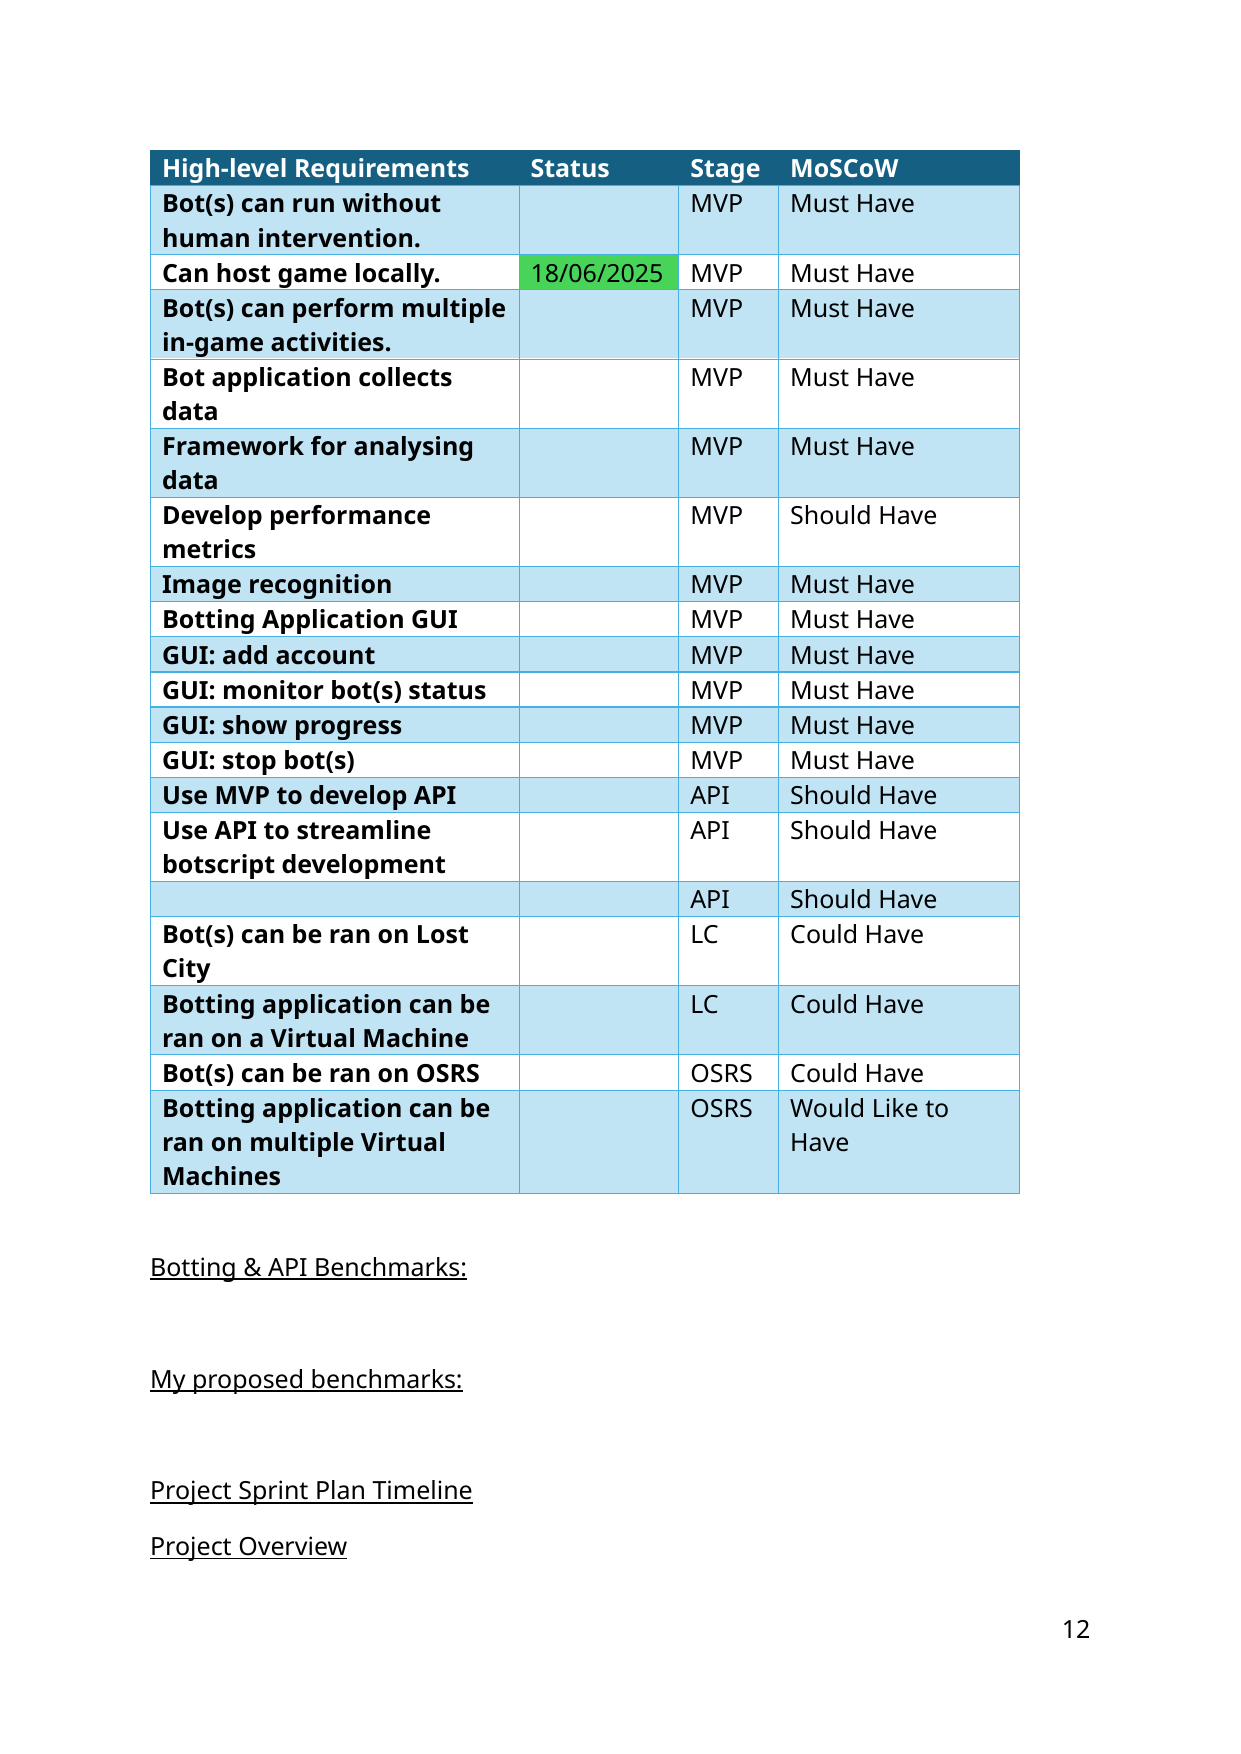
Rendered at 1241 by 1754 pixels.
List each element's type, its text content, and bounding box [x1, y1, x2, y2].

table_cell [520, 429, 678, 497]
table_cell MVP [679, 290, 778, 358]
table_cell [520, 290, 678, 358]
table_cell [520, 1091, 678, 1193]
table_cell API [679, 778, 778, 812]
table_cell OSRS [679, 1055, 778, 1089]
table_cell Should Have [779, 813, 1019, 881]
table_header Stage [679, 151, 778, 185]
table_cell [520, 637, 678, 671]
table_cell Must Have [779, 708, 1019, 742]
table_cell MVP [679, 637, 778, 671]
table_cell [520, 743, 678, 777]
table_cell [520, 778, 678, 812]
table_cell MVP [679, 602, 778, 636]
table_cell Should Have [779, 882, 1019, 916]
table_header MoSCoW [779, 151, 1019, 185]
table_cell MVP [679, 429, 778, 497]
table_cell [520, 986, 678, 1054]
table_cell Must Have [779, 673, 1019, 706]
table_cell Use API to streamline botscript development [151, 813, 519, 881]
table_cell [151, 882, 519, 916]
table_cell Could Have [779, 986, 1019, 1054]
table_cell MVP [679, 567, 778, 601]
table_cell [520, 602, 678, 636]
table_cell Must Have [779, 186, 1019, 254]
table_cell Bot(s) can run without human intervention. [151, 186, 519, 254]
text My proposed benchmarks: [150, 1361, 1090, 1395]
table_cell Bot(s) can be ran on OSRS [151, 1055, 519, 1089]
table_cell OSRS [679, 1091, 778, 1193]
table_header Status [520, 151, 678, 185]
table_cell Must Have [779, 567, 1019, 601]
table_cell Develop performance metrics [151, 498, 519, 566]
table_cell Must Have [779, 360, 1019, 428]
table_cell Must Have [779, 637, 1019, 671]
table_cell [520, 1055, 678, 1089]
table_cell [520, 186, 678, 254]
table_cell [520, 673, 678, 706]
table_cell API [679, 882, 778, 916]
table_cell [520, 498, 678, 566]
table_cell Botting application can be ran on a Virtual Machine [151, 986, 519, 1054]
table_cell Should Have [779, 498, 1019, 566]
table_cell [520, 813, 678, 881]
text Botting & API Benchmarks: [150, 1249, 1090, 1284]
table_cell LC [679, 917, 778, 985]
table_cell GUI: monitor bot(s) status [151, 673, 519, 706]
table_cell [520, 882, 678, 916]
table_cell MVP [679, 673, 778, 706]
text Project Sprint Plan Timeline [150, 1473, 1090, 1507]
table_cell Must Have [779, 429, 1019, 497]
table_cell Must Have [779, 743, 1019, 777]
table_cell Should Have [779, 778, 1019, 812]
table_cell Botting Application GUI [151, 602, 519, 636]
table_cell MVP [679, 360, 778, 428]
table_cell MVP [679, 708, 778, 742]
text Project Overview [150, 1529, 1090, 1563]
table_cell 18/06/2025 [520, 255, 678, 289]
table_cell Image recognition [151, 567, 519, 601]
table_cell Botting application can be ran on multiple Virtual Machines [151, 1091, 519, 1193]
table_cell MVP [679, 255, 778, 289]
table_cell Must Have [779, 255, 1019, 289]
table_cell MVP [679, 186, 778, 254]
table_cell Must Have [779, 602, 1019, 636]
table_cell Framework for analysing data [151, 429, 519, 497]
table_cell [520, 360, 678, 428]
table_cell GUI: stop bot(s) [151, 743, 519, 777]
table_cell [520, 708, 678, 742]
table_cell Must Have [779, 290, 1019, 358]
table_cell LC [679, 986, 778, 1054]
table_cell Would Like to Have [779, 1091, 1019, 1193]
table_cell GUI: add account [151, 637, 519, 671]
table_cell Bot(s) can be ran on Lost City [151, 917, 519, 985]
table_cell Could Have [779, 917, 1019, 985]
table_cell Can host game locally. [151, 255, 519, 289]
table_cell Bot(s) can perform multiple in-game activities. [151, 290, 519, 358]
table_cell GUI: show progress [151, 708, 519, 742]
table_cell MVP [679, 498, 778, 566]
table_cell Bot application collects data [151, 360, 519, 428]
table_cell Use MVP to develop API [151, 778, 519, 812]
table_cell API [679, 813, 778, 881]
table_header High-level Requirements [151, 151, 519, 185]
table_cell MVP [679, 743, 778, 777]
table_cell [520, 917, 678, 985]
table_cell [520, 567, 678, 601]
table_cell Could Have [779, 1055, 1019, 1089]
